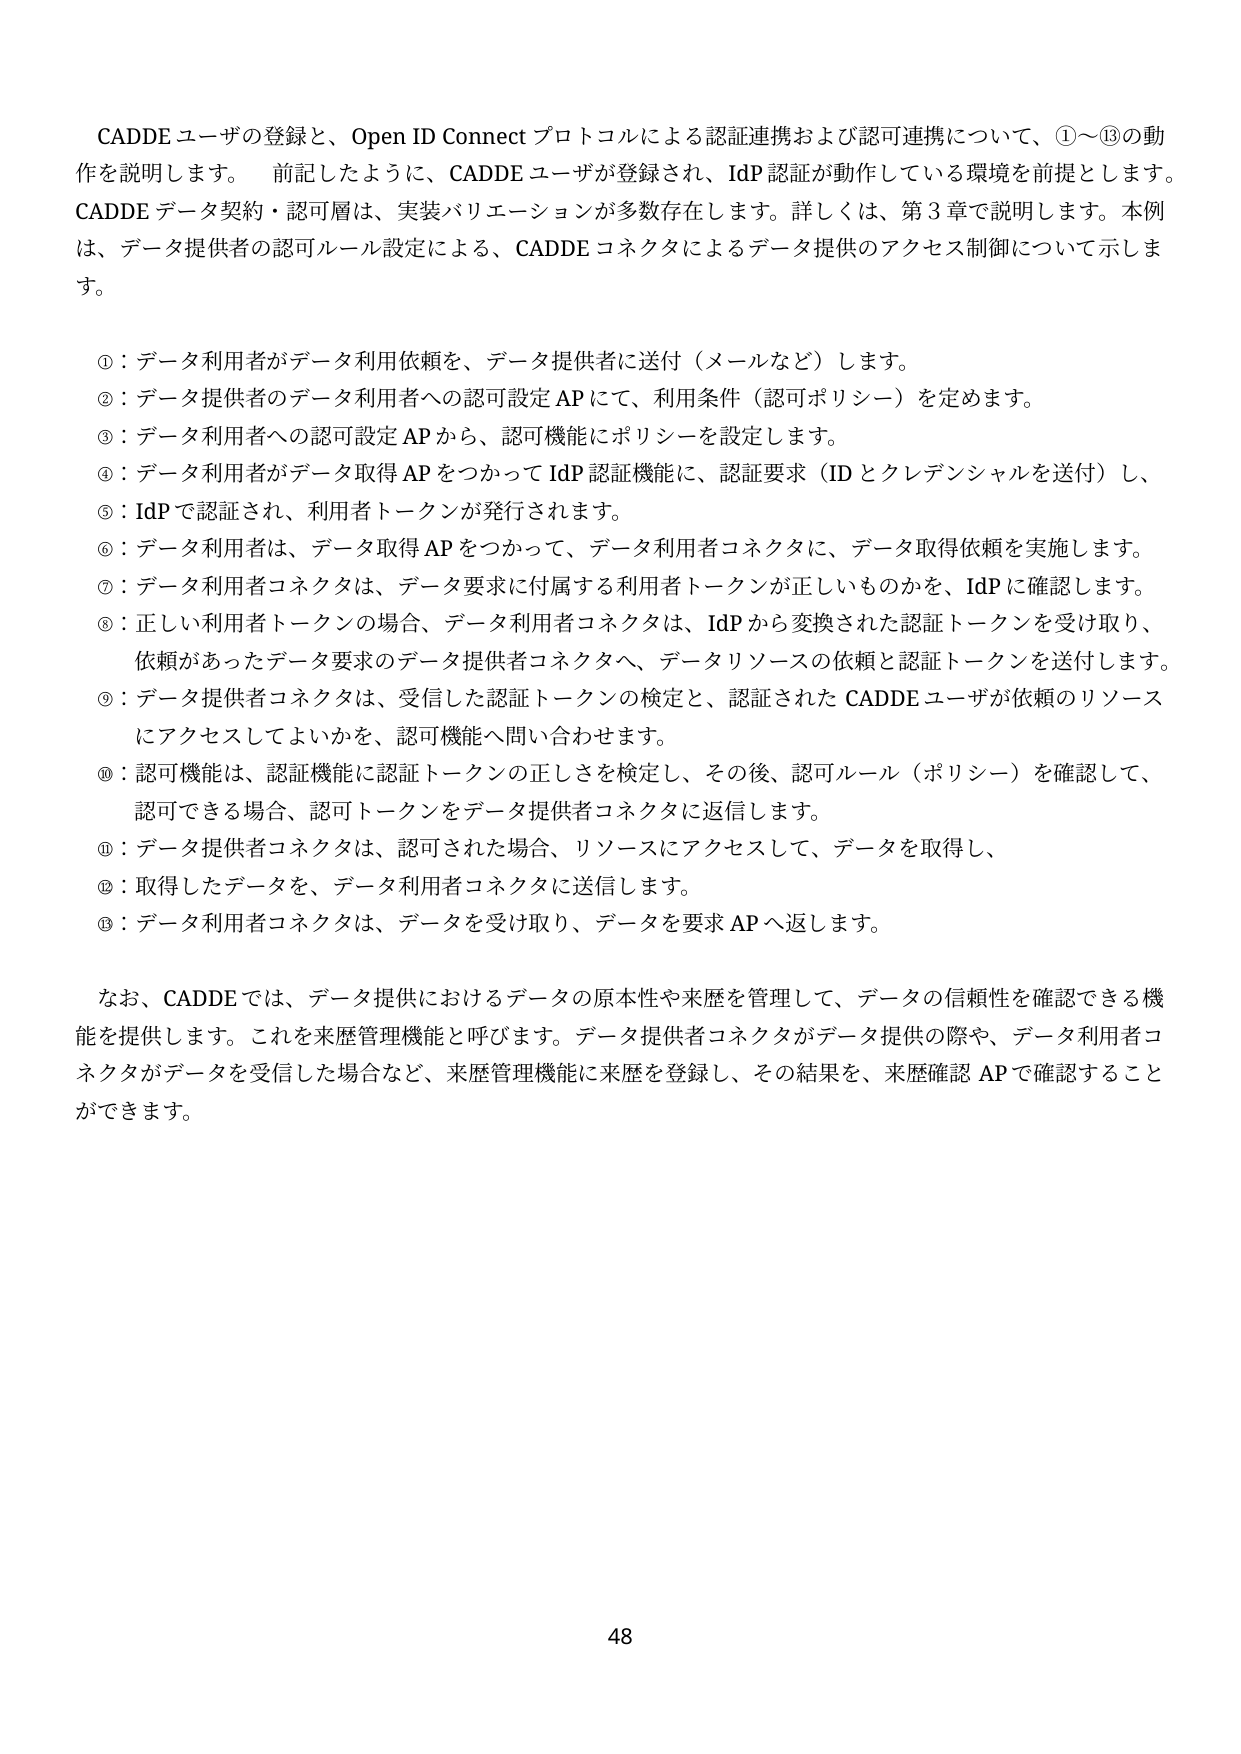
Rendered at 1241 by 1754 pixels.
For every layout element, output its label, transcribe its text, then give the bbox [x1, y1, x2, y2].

text ③：データ利用者への認可設定APから、認可機能にポリシーを設定します。 [97, 416, 1165, 453]
text ⑬：データ利用者コネクタは、データを受け取り、データを要求APへ返します。 [97, 903, 1165, 941]
text ⑨：データ提供者コネクタは、受信した認証トークンの検定と、認証されたCADDEユーザが依頼のリソースにアクセスしてよいかを、認可機能へ問い合わせます。 [97, 678, 1165, 753]
text なお、CADDEでは、データ提供におけるデータの原本性や来歴を管理して、データの信頼性を確認できる機能を提供します。これを来歴管理機能と呼びます。データ提供者コネクタがデータ提供の際や、データ利用者コネクタがデータを受信した場合など、来歴管理機能に来歴を登録し、その結果を、来歴確認APで確認することができます。 [75, 978, 1165, 1128]
text ⑤：IdPで認証され、利用者トークンが発行されます。 [97, 491, 1165, 528]
text ⑦：データ利用者コネクタは、データ要求に付属する利用者トークンが正しいものかを、IdPに確認します。 [97, 566, 1165, 603]
text ⑫：取得したデータを、データ利用者コネクタに送信します。 [97, 866, 1165, 903]
text ②：データ提供者のデータ利用者への認可設定APにて、利用条件（認可ポリシー）を定めます。 [97, 378, 1165, 416]
text ⑥：データ利用者は、データ取得APをつかって、データ利用者コネクタに、データ取得依頼を実施します。 [97, 528, 1165, 566]
text ①：データ利用者がデータ利用依頼を、データ提供者に送付（メールなど）します。 [97, 341, 1165, 378]
text ⑧：正しい利用者トークンの場合、データ利用者コネクタは、IdPから変換された認証トークンを受け取り、依頼があったデータ要求のデータ提供者コネクタへ、データリソースの依頼と認証トークンを送付します。 [97, 603, 1165, 678]
text ⑪：データ提供者コネクタは、認可された場合、リソースにアクセスして、データを取得し、 [97, 828, 1165, 866]
text ④：データ利用者がデータ取得APをつかってIdP認証機能に、認証要求（IDとクレデンシャルを送付）し、 [97, 453, 1165, 491]
text ⑩：認可機能は、認証機能に認証トークンの正しさを検定し、その後、認可ルール（ポリシー）を確認して、認可できる場合、認可トークンをデータ提供者コネクタに返信します。 [97, 753, 1165, 828]
text CADDEユーザの登録と、Open ID Connectプロトコルによる認証連携および認可連携について、①～⑬の動作を説明します。 前記したように、CADDEユーザが登録され、IdP認証が動作している環境を前提とします。CADDEデータ契約・認可層は、実装バリエーションが多数存在します。詳しくは、第３章で説明します。本例は、データ提供者の認可ルール設定による、CADDEコネクタによるデータ提供のアクセス制御について示します。 [75, 116, 1165, 303]
